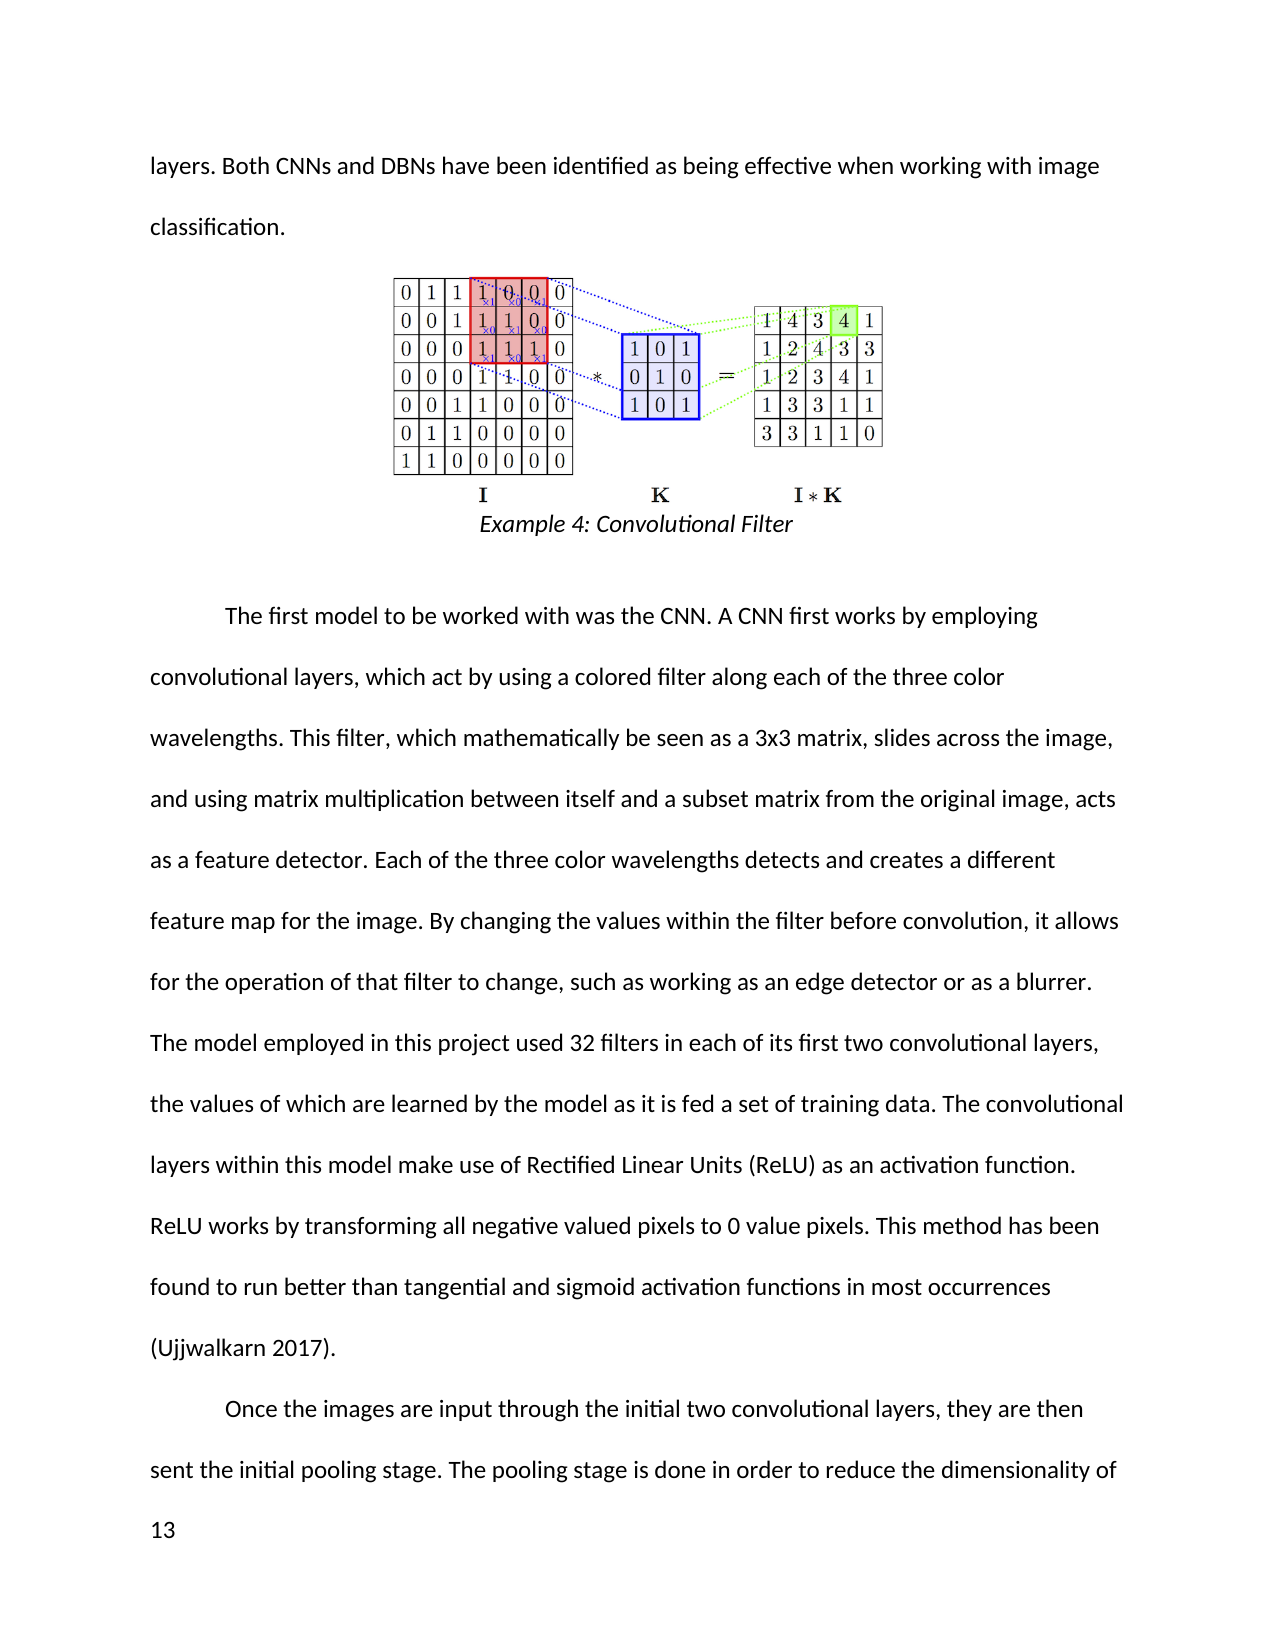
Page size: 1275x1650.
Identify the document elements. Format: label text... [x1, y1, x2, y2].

picture [386, 272, 889, 509]
text Example 4: Convolutional Filter [150, 508, 1125, 539]
text The first model to be worked with was the CNN. A CNN first works by employing convolutional layers, which act by using a colored filter along each of the three color wavelengths. This filter, which mathematically be seen as a 3x3 matrix, slides across the image, and using matrix multiplication between itself and a subset matrix from the original image, acts as a feature detector. Each of the three color wavelengths detects and creates a different feature map for the image. By changing the values within the filter before convolution, it allows for the operation of that filter to change, such as working as an edge detector or as a blurrer. The model employed in this project used 32 filters in each of its first two convolutional layers, the values of which are learned by the model as it is fed a set of training data. The convolutional layers within this model make use of Rectified Linear Units (ReLU) as an activation function. ReLU works by transforming all negative valued pixels to 0 value pixels. This method has been found to run better than tangential and sigmoid activation functions in most occurrences (Ujjwalkarn 2017). [150, 600, 1125, 1363]
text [150, 150, 1125, 242]
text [150, 1393, 1125, 1485]
